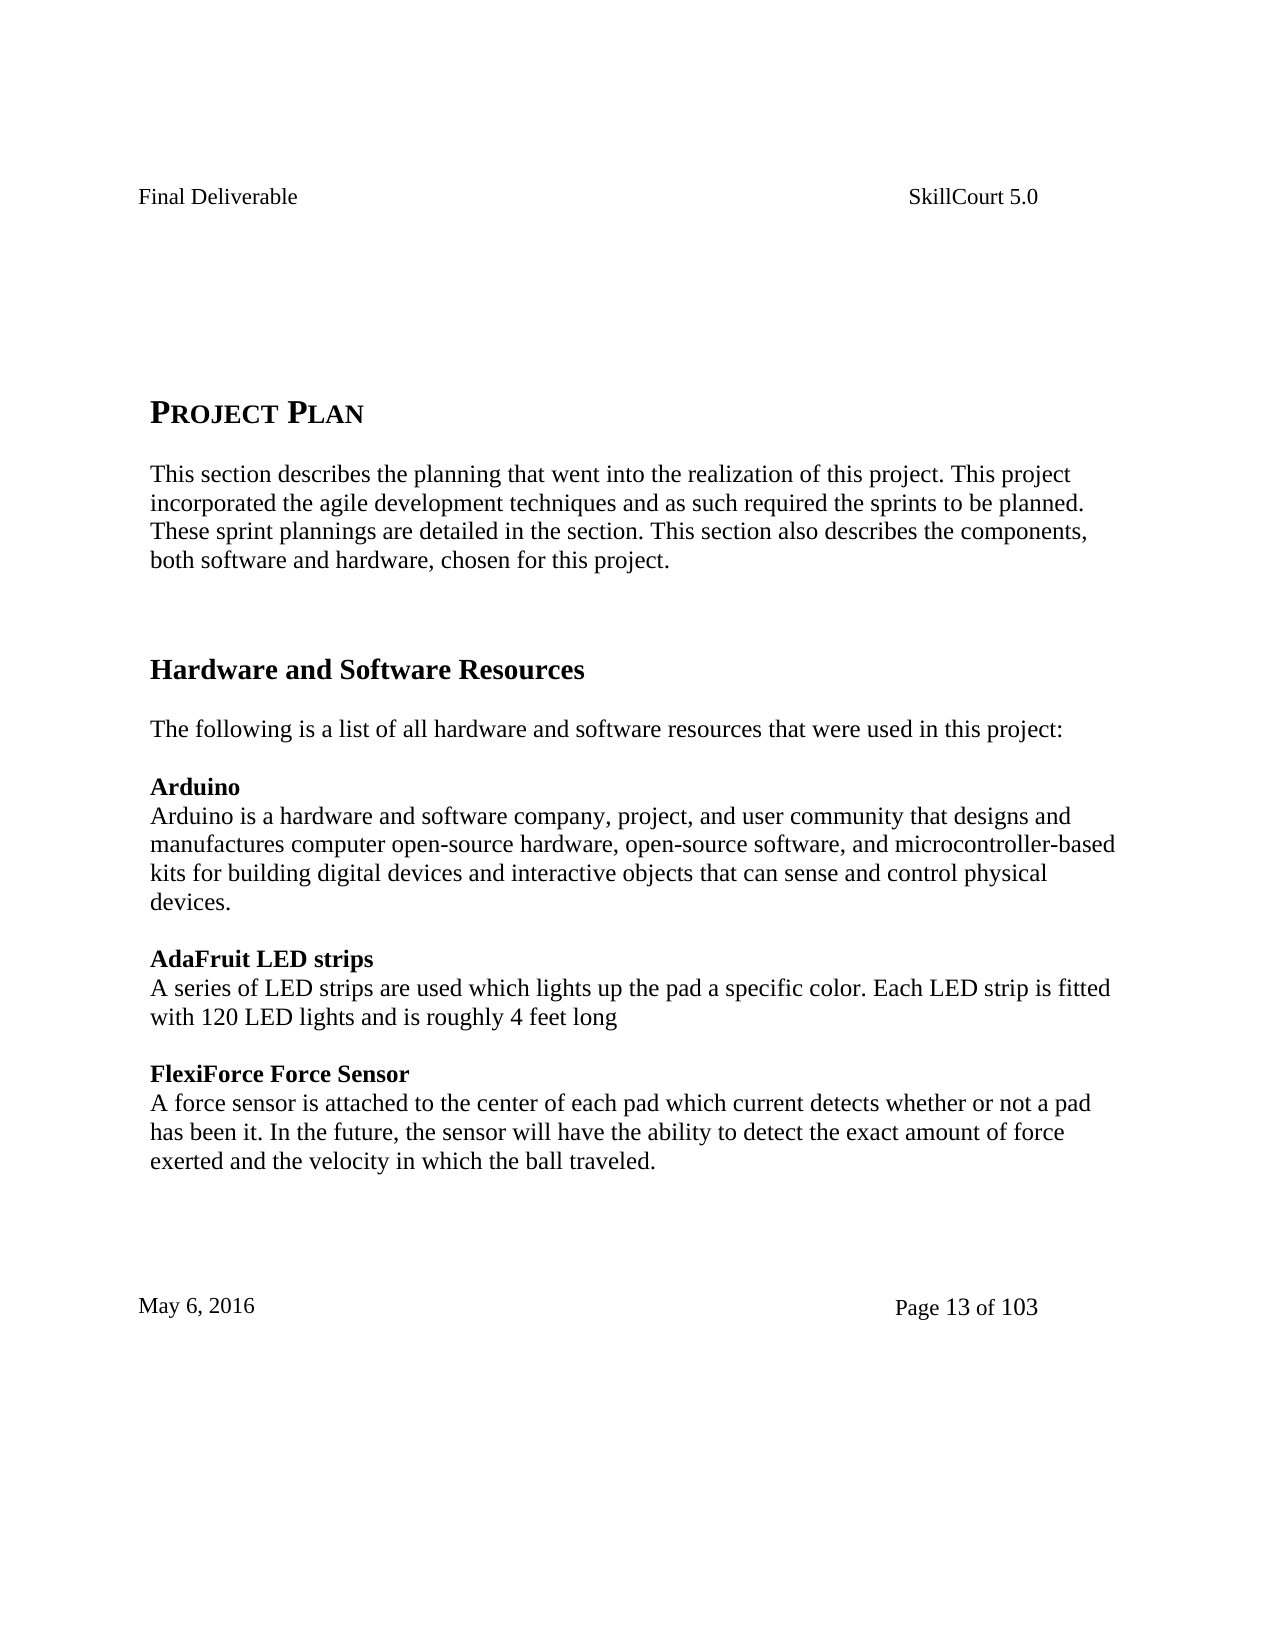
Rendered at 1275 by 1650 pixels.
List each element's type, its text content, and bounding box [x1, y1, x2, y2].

text A series of LED strips are used which lights up the pad a specific color. Each LED strip is fitted with 120 LED lights and is roughly 4 feet long [150, 973, 1125, 1031]
text FlexiForce Force Sensor [150, 1059, 1125, 1088]
text Arduino is a hardware and software company, project, and user community that designs and manufactures computer open-source hardware, open-source software, and microcontroller-based kits for building digital devices and interactive objects that can sense and control physical devices. [150, 801, 1125, 916]
text This section describes the planning that went into the realization of this project. This project incorporated the agile development techniques and as such required the sprints to be planned. These sprint plannings are detailed in the section. This section also describes the components, both software and hardware, chosen for this project. [150, 459, 1125, 574]
text AdaFruit LED strips [150, 944, 1125, 973]
text The following is a list of all hardware and software resources that were used in this project: [150, 714, 1125, 743]
text Arduino [150, 772, 1125, 801]
subtitle Project Plan [150, 392, 1125, 430]
subtitle Hardware and Software Resources [150, 652, 1125, 686]
text A force sensor is attached to the center of each pad which current detects whether or not a pad has been it. In the future, the sensor will have the ability to detect the exact amount of force exerted and the velocity in which the ball traveled. [150, 1088, 1125, 1174]
